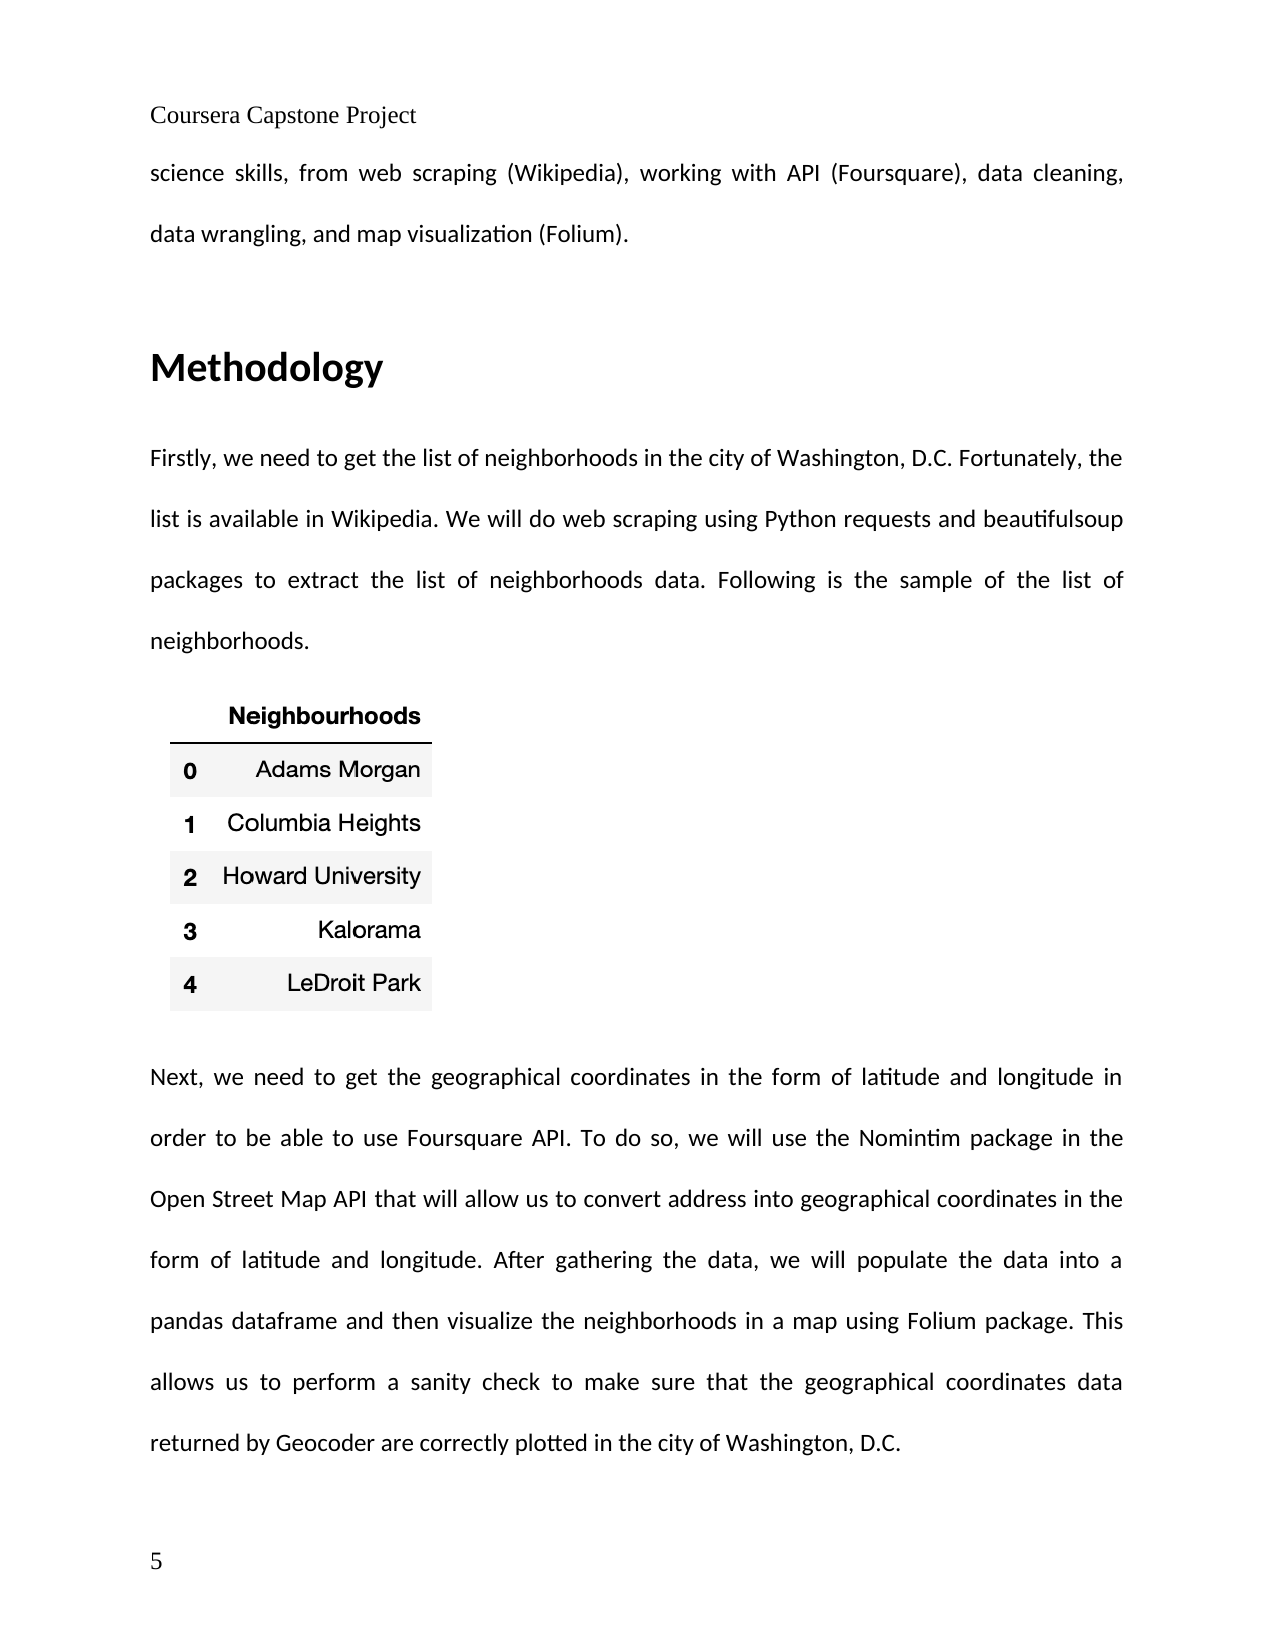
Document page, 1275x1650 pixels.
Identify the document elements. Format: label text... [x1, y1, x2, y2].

text Methodology [150, 341, 1125, 391]
picture [150, 686, 459, 1032]
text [150, 157, 1125, 249]
text Next, we need to get the geographical coordinates in the form of latitude and longitude in order to be able to use Foursquare API. To do so, we will use the Nomintim package in the Open Street Map API that will allow us to convert address into geographical coordinates in the form of latitude and longitude. After gathering the data, we will populate the data into a pandas dataframe and then visualize the neighborhoods in a map using Folium package. This allows us to perform a sanity check to make sure that the geographical coordinates data returned by Geocoder are correctly plotted in the city of Washington, D.C. [150, 1061, 1125, 1457]
text Firstly, we need to get the list of neighborhoods in the city of Washington, D.C. Fortunately, the list is available in Wikipedia. We will do web scraping using Python requests and beautifulsoup packages to extract the list of neighborhoods data. Following is the sample of the list of neighborhoods. [150, 442, 1125, 656]
